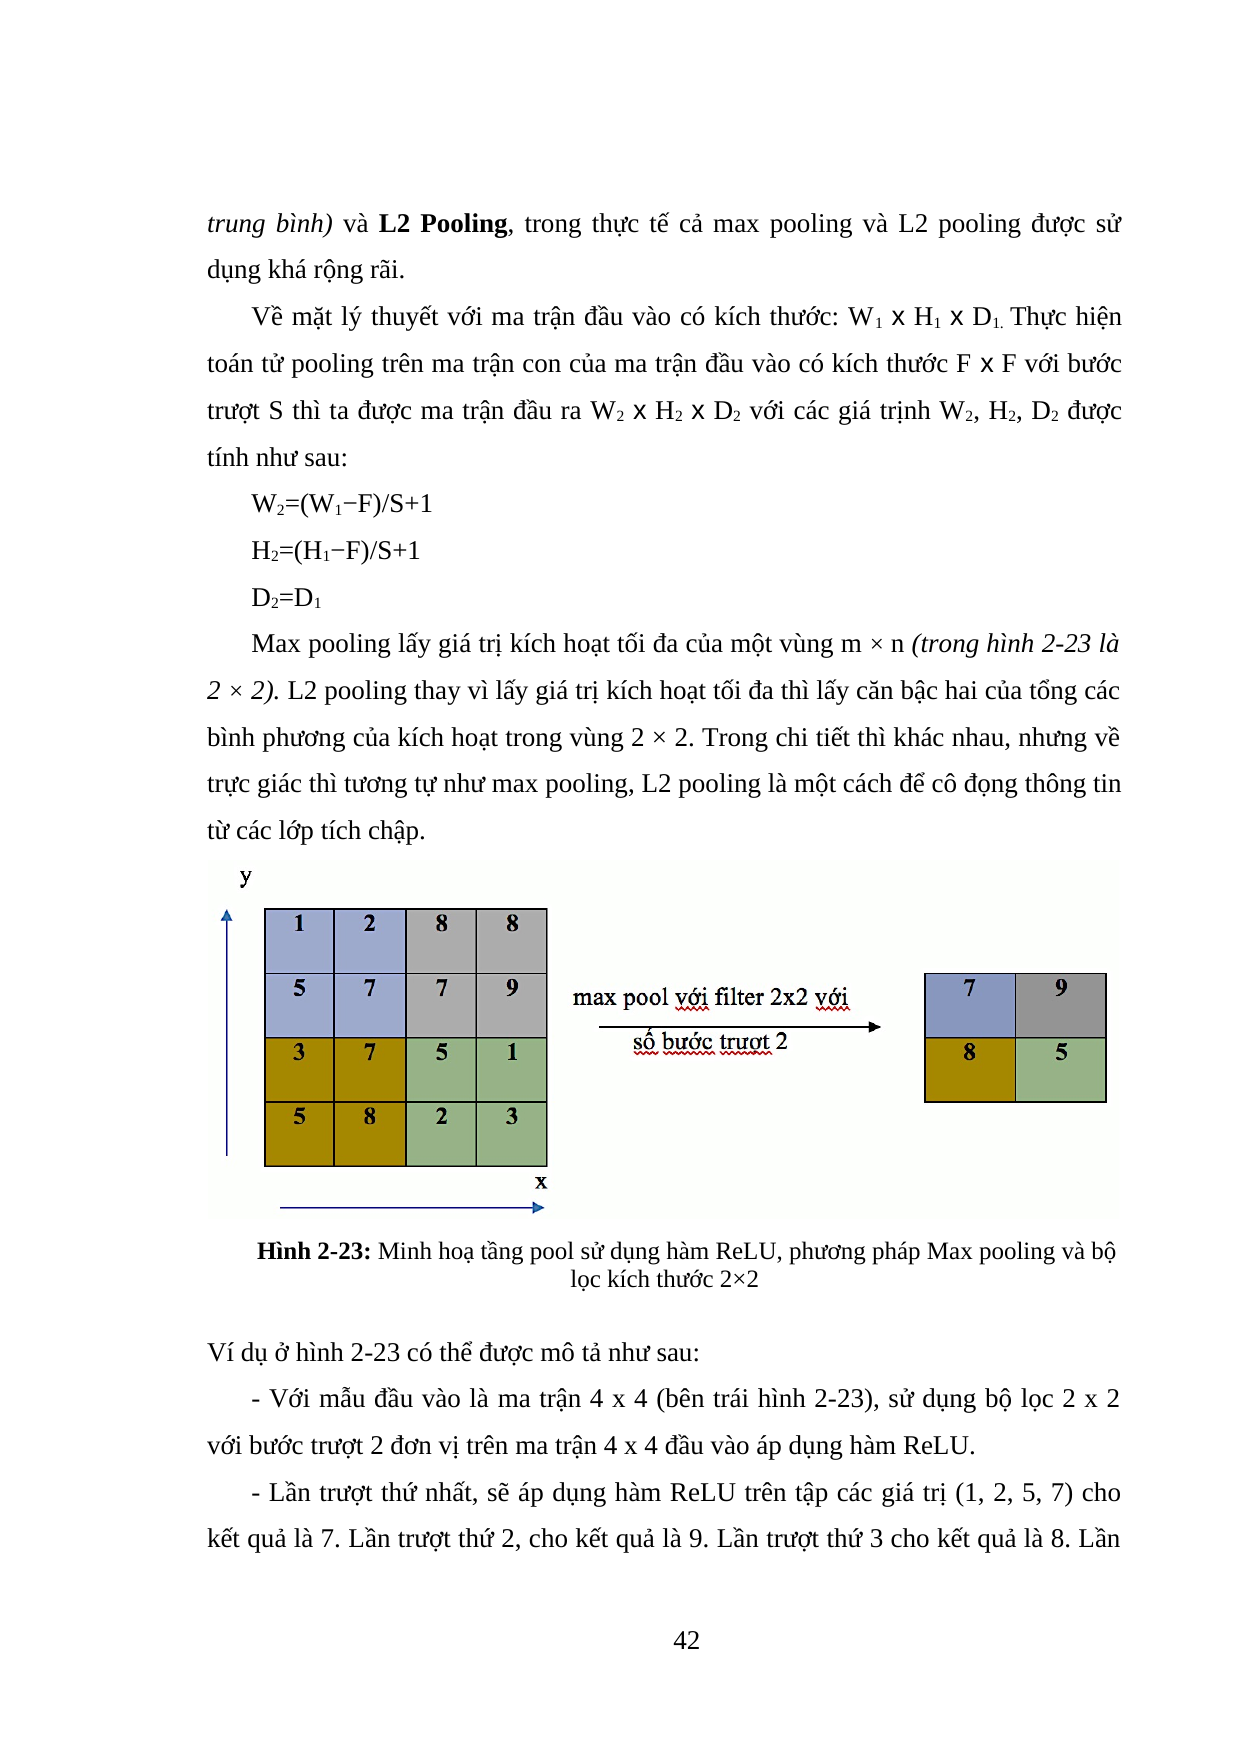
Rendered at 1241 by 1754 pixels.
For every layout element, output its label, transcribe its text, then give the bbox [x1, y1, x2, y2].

text D2=D1 [207, 581, 1122, 612]
text H2=(H1−F)/S+1 [207, 534, 1122, 565]
picture [208, 860, 1120, 1219]
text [207, 1476, 1122, 1553]
text Ví dụ ở hình 2-23 có thể được mô tả như sau: [207, 1336, 1122, 1367]
text W2=(W1−F)/S+1 [207, 487, 1122, 518]
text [207, 207, 1122, 284]
text Về mặt lý thuyết với ma trận đầu vào có kích thước: W1 x H1 x D1. Thực hiện toán tử pooling trên ma trận con của ma trận đầu vào có kích thước F x F với bước trượt S thì ta được ma trận đầu ra W2 x H2 x D2 với các giá trịnh W2, H2, D2 được tính như sau: [207, 300, 1122, 472]
text Max pooling lấy giá trị kích hoạt tối đa của một vùng m × n (trong hình 2-23 là 2 × 2). L2 pooling thay vì lấy giá trị kích hoạt tối đa thì lấy căn bậc hai của tổng các bình phương của kích hoạt trong vùng 2 × 2. Trong chi tiết thì khác nhau, nhưng về trực giác thì tương tự như max pooling, L2 pooling là một cách để cô đọng thông tin từ các lớp tích chập. [207, 627, 1122, 845]
text - Với mẫu đầu vào là ma trận 4 x 4 (bên trái hình 2-23), sử dụng bộ lọc 2 x 2 với bước trượt 2 đơn vị trên ma trận 4 x 4 đầu vào áp dụng hàm ReLU. [207, 1382, 1122, 1460]
text Hình 2-23: Minh hoạ tầng pool sử dụng hàm ReLU, phương pháp Max pooling và bộ lọc kích thước 2×2 [207, 1236, 1122, 1293]
